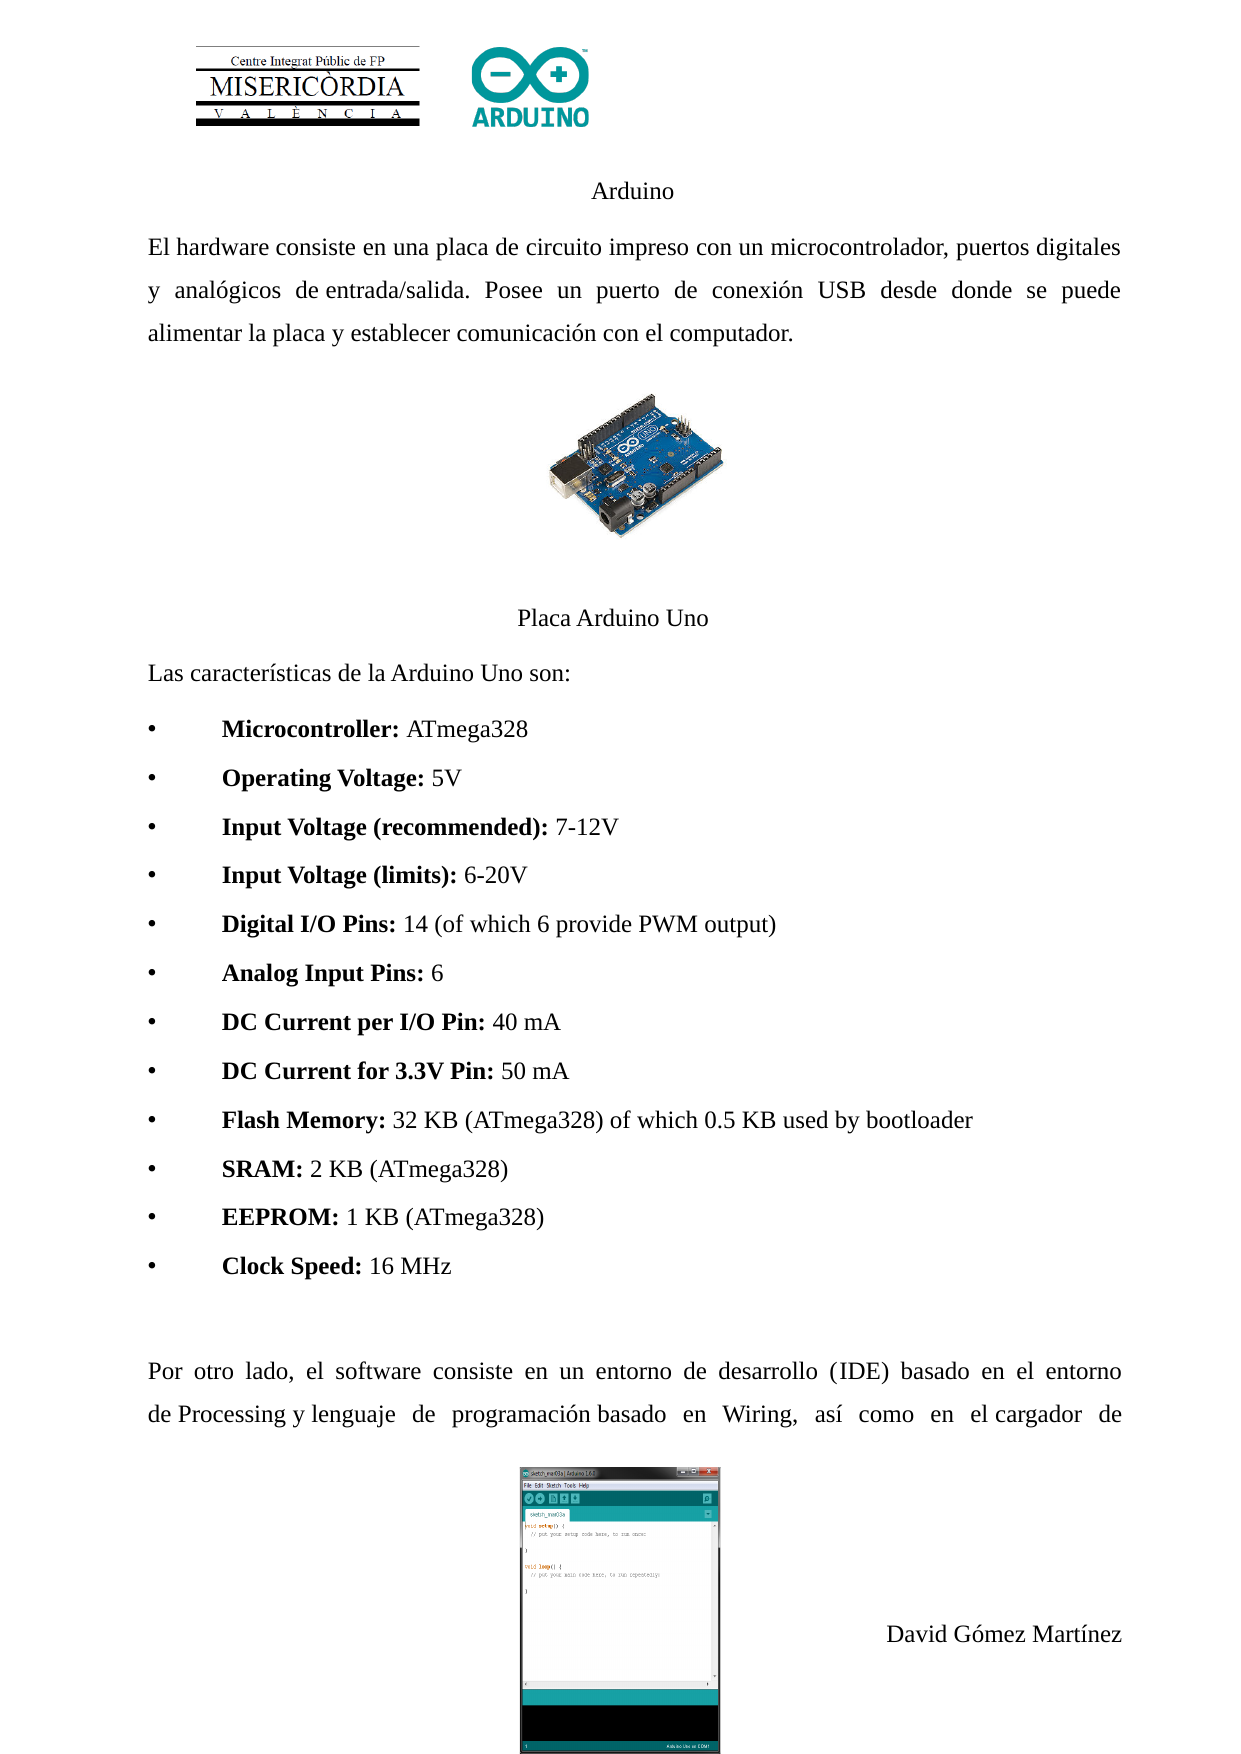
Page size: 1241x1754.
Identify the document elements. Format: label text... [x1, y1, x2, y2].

picture [541, 373, 729, 562]
list Operating Voltage: 5V [148, 763, 1122, 792]
list Input Voltage (recommended): 7-12V [148, 812, 1122, 840]
text Placa Arduino Uno [148, 374, 1122, 631]
picture [519, 1467, 721, 1754]
list DC Current per I/O Pin: 40 mA [148, 1007, 1122, 1036]
text Las características de la Arduino Uno son: [148, 658, 1122, 687]
text El hardware consiste en una placa de circuito impreso con un microcontrolador, puertos digitales y analógicos de entrada/salida. Posee un puerto de conexión USB desde donde se puede alimentar la placa y establecer comunicación con el computador. [148, 232, 1122, 347]
list EEPROM: 1 KB (ATmega328) [148, 1202, 1122, 1231]
list Input Voltage (limits): 6-20V [148, 861, 1122, 889]
picture [471, 47, 589, 127]
list DC Current for 3.3V Pin: 50 mA [148, 1056, 1122, 1085]
picture [192, 44, 422, 128]
list Flash Memory: 32 KB (ATmega328) of which 0.5 KB used by bootloader [148, 1105, 1122, 1133]
list Analog Input Pins: 6 [148, 958, 1122, 987]
list Clock Speed: 16 MHz [148, 1251, 1122, 1280]
list SRAM: 2 KB (ATmega328) [148, 1154, 1122, 1182]
text Arduino [148, 176, 1122, 205]
list Digital I/O Pins: 14 (of which 6 provide PWM output) [148, 909, 1122, 938]
list Microcontroller: ATmega328 [148, 714, 1122, 743]
